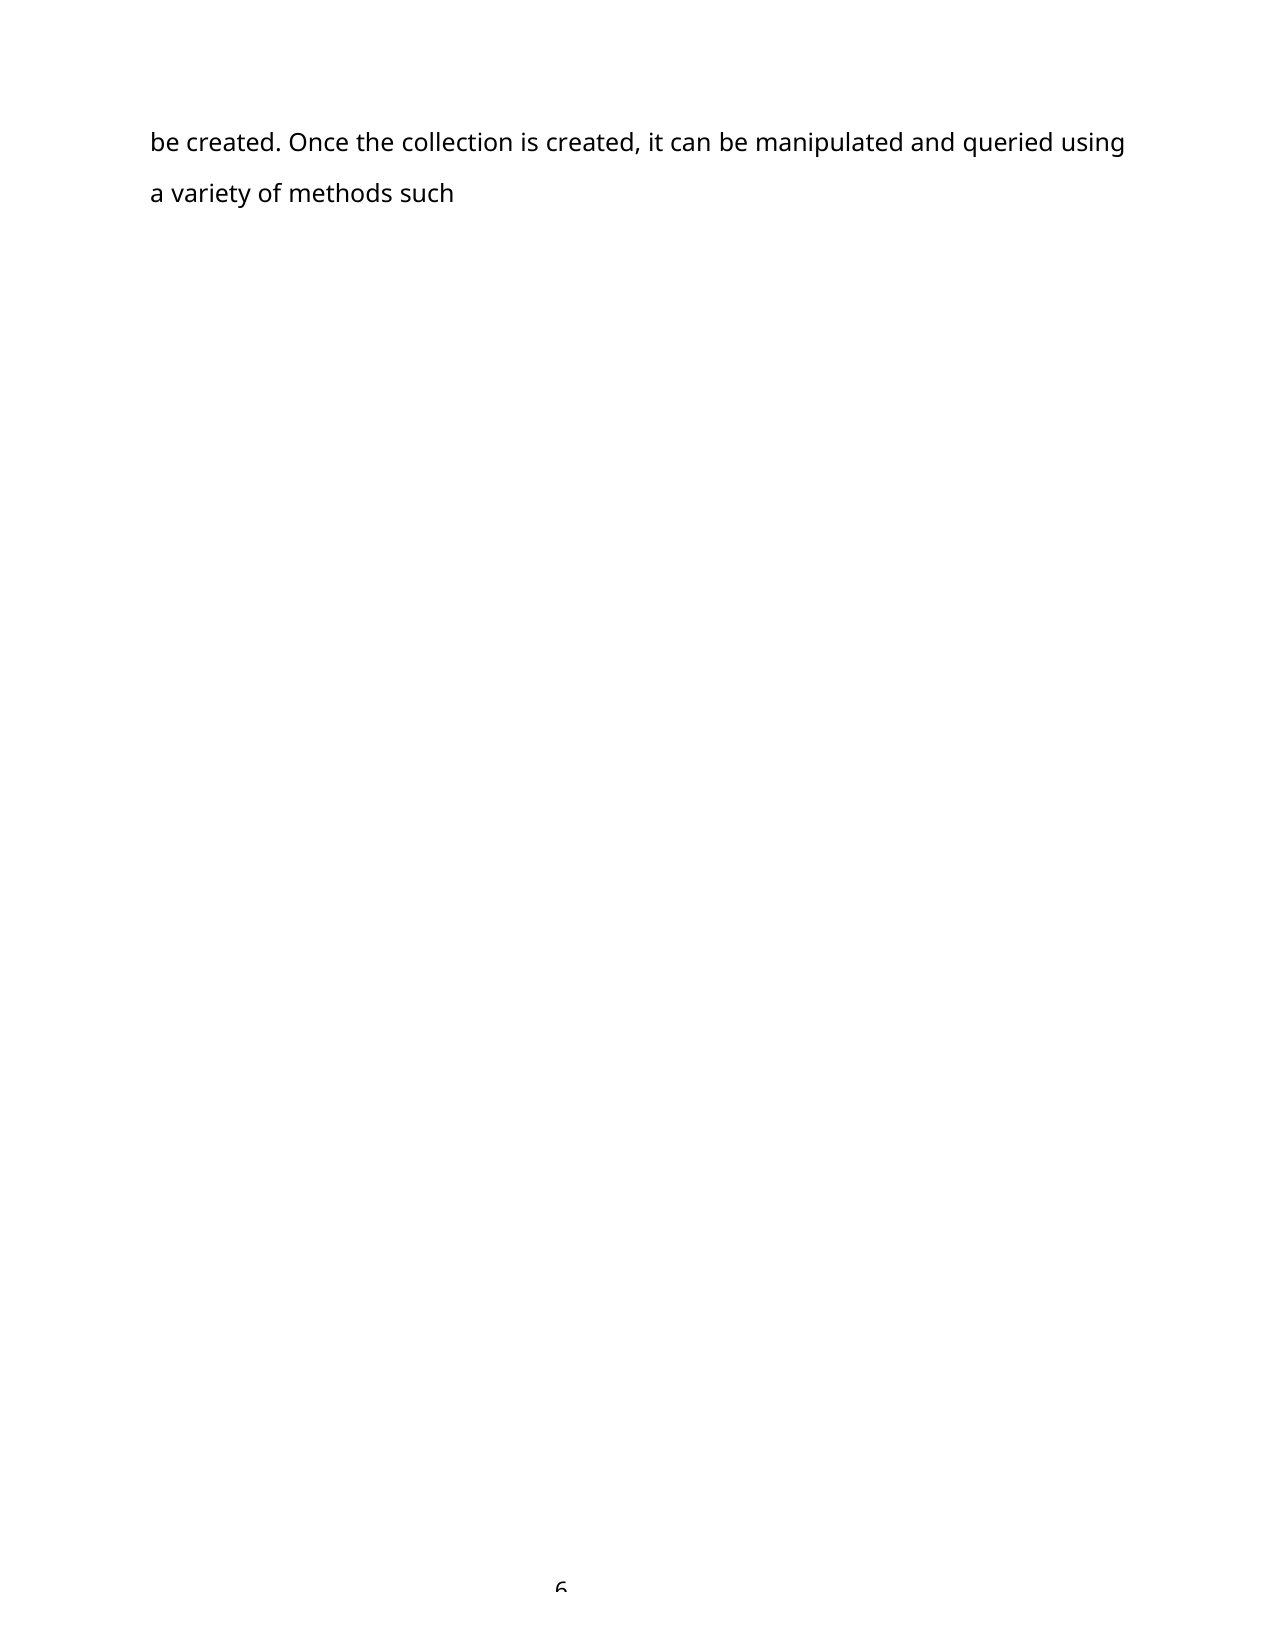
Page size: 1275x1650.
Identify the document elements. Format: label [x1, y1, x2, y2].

text [150, 125, 1126, 210]
